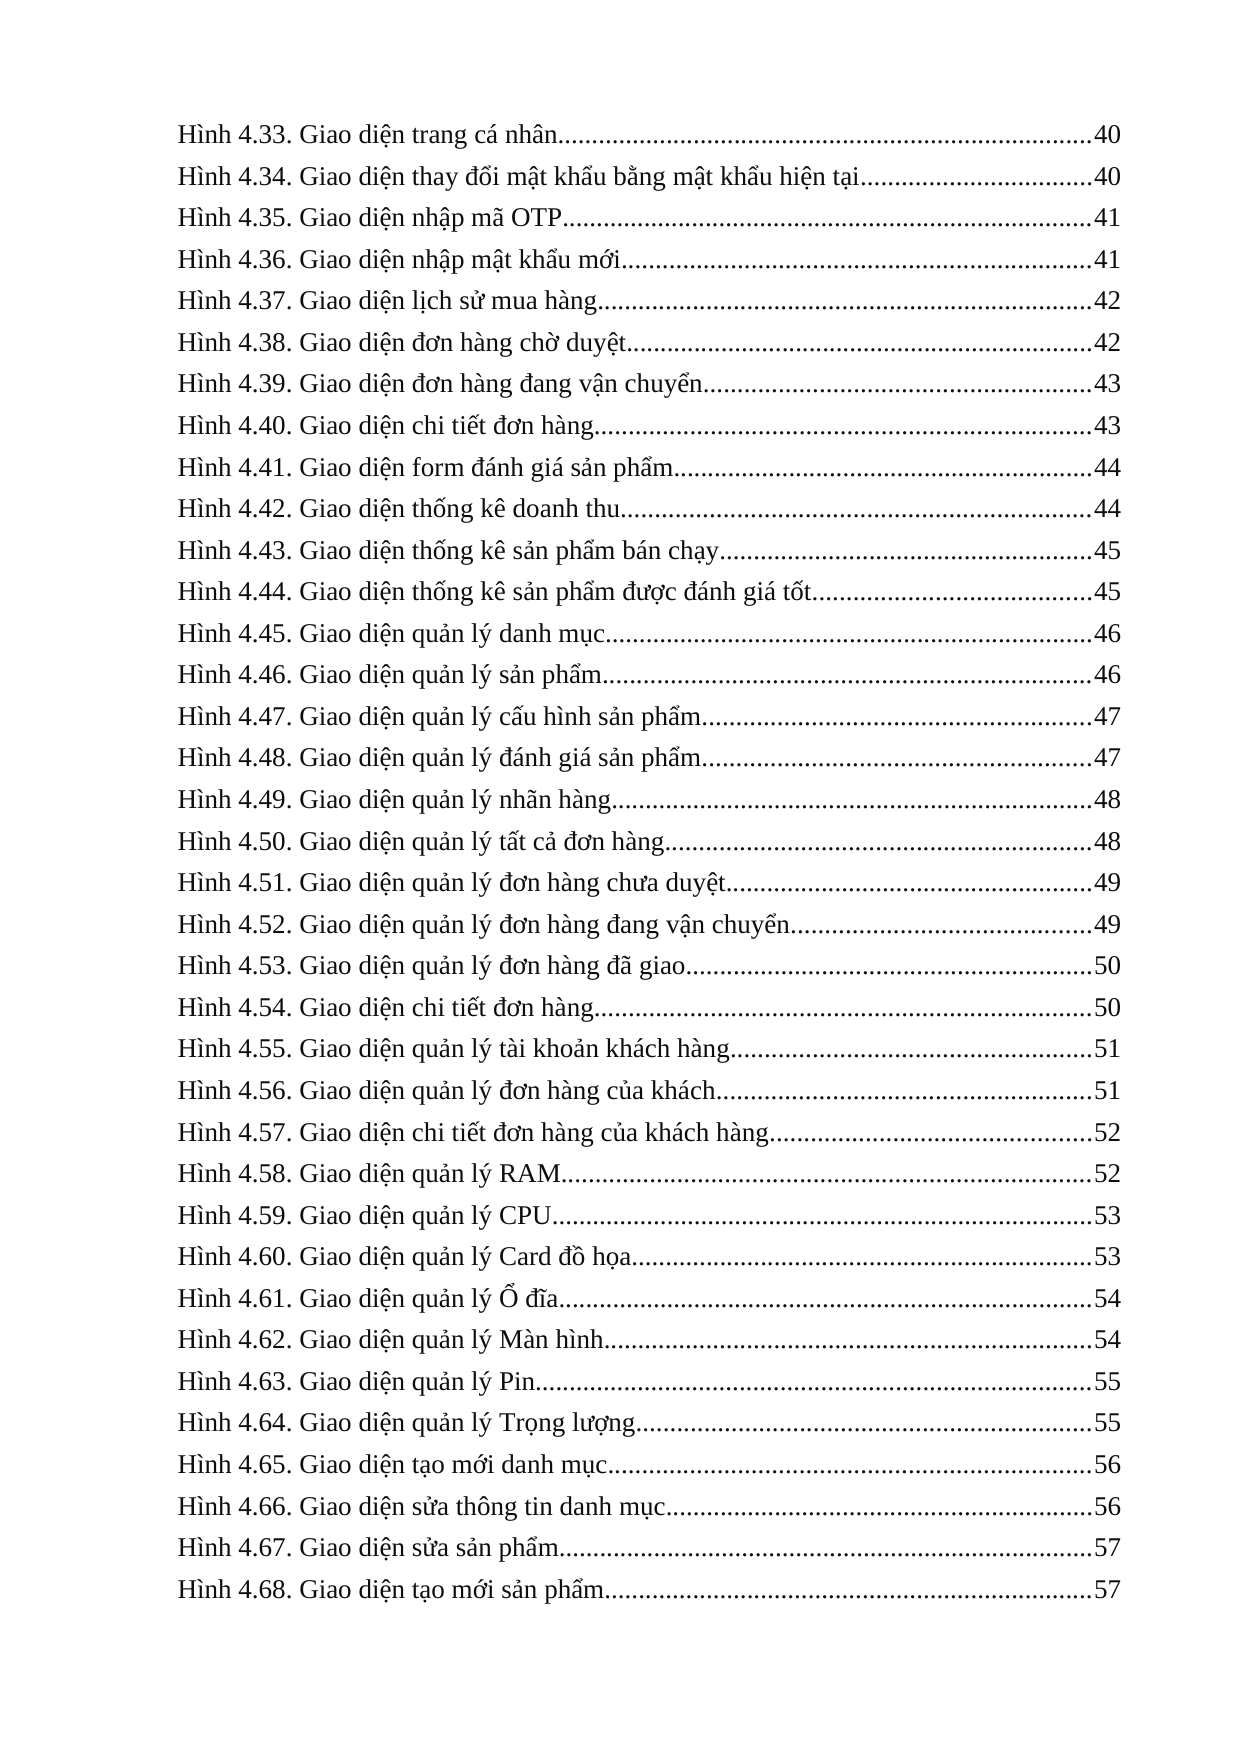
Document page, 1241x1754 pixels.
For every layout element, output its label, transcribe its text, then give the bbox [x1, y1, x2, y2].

text Hình 4.52. Giao diện quản lý đơn hàng đang vận chuyển 49 [177, 908, 1122, 939]
text Hình 4.63. Giao diện quản lý Pin 55 [177, 1365, 1122, 1396]
text Hình 4.50. Giao diện quản lý tất cả đơn hàng 48 [177, 825, 1122, 856]
text Hình 4.58. Giao diện quản lý RAM 52 [177, 1157, 1122, 1188]
text Hình 4.66. Giao diện sửa thông tin danh mục 56 [177, 1490, 1122, 1521]
text Hình 4.48. Giao diện quản lý đánh giá sản phẩm 47 [177, 742, 1122, 773]
text Hình 4.47. Giao diện quản lý cấu hình sản phẩm 47 [177, 700, 1122, 731]
text Hình 4.62. Giao diện quản lý Màn hình 54 [177, 1323, 1122, 1354]
text Hình 4.49. Giao diện quản lý nhãn hàng 48 [177, 783, 1122, 814]
text Hình 4.61. Giao diện quản lý Ổ đĩa 54 [177, 1282, 1122, 1313]
text Hình 4.36. Giao diện nhập mật khẩu mới 41 [177, 243, 1122, 274]
text Hình 4.64. Giao diện quản lý Trọng lượng 55 [177, 1407, 1122, 1438]
text Hình 4.68. Giao diện tạo mới sản phẩm 57 [177, 1573, 1122, 1604]
text Hình 4.53. Giao diện quản lý đơn hàng đã giao 50 [177, 949, 1122, 981]
text Hình 4.41. Giao diện form đánh giá sản phẩm 44 [177, 451, 1122, 482]
text Hình 4.65. Giao diện tạo mới danh mục 56 [177, 1448, 1122, 1479]
text Hình 4.35. Giao diện nhập mã OTP 41 [177, 201, 1122, 232]
text Hình 4.59. Giao diện quản lý CPU 53 [177, 1199, 1122, 1230]
text Hình 4.44. Giao diện thống kê sản phẩm được đánh giá tốt 45 [177, 575, 1122, 606]
text Hình 4.34. Giao diện thay đổi mật khẩu bằng mật khẩu hiện tại 40 [177, 160, 1122, 191]
text Hình 4.39. Giao diện đơn hàng đang vận chuyển 43 [177, 367, 1122, 399]
text Hình 4.60. Giao diện quản lý Card đồ họa 53 [177, 1240, 1122, 1271]
text Hình 4.38. Giao diện đơn hàng chờ duyệt 42 [177, 326, 1122, 357]
text Hình 4.67. Giao diện sửa sản phẩm 57 [177, 1531, 1122, 1562]
text Hình 4.43. Giao diện thống kê sản phẩm bán chạy 45 [177, 534, 1122, 565]
text Hình 4.51. Giao diện quản lý đơn hàng chưa duyệt 49 [177, 866, 1122, 897]
text Hình 4.40. Giao diện chi tiết đơn hàng 43 [177, 409, 1122, 440]
text Hình 4.33. Giao diện trang cá nhân 40 [177, 118, 1122, 149]
text Hình 4.37. Giao diện lịch sử mua hàng 42 [177, 284, 1122, 316]
text Hình 4.42. Giao diện thống kê doanh thu 44 [177, 492, 1122, 523]
text Hình 4.54. Giao diện chi tiết đơn hàng 50 [177, 991, 1122, 1022]
text Hình 4.55. Giao diện quản lý tài khoản khách hàng 51 [177, 1032, 1122, 1064]
text Hình 4.46. Giao diện quản lý sản phẩm 46 [177, 658, 1122, 689]
text Hình 4.45. Giao diện quản lý danh mục 46 [177, 617, 1122, 648]
text Hình 4.56. Giao diện quản lý đơn hàng của khách 51 [177, 1074, 1122, 1105]
text Hình 4.57. Giao diện chi tiết đơn hàng của khách hàng 52 [177, 1116, 1122, 1147]
